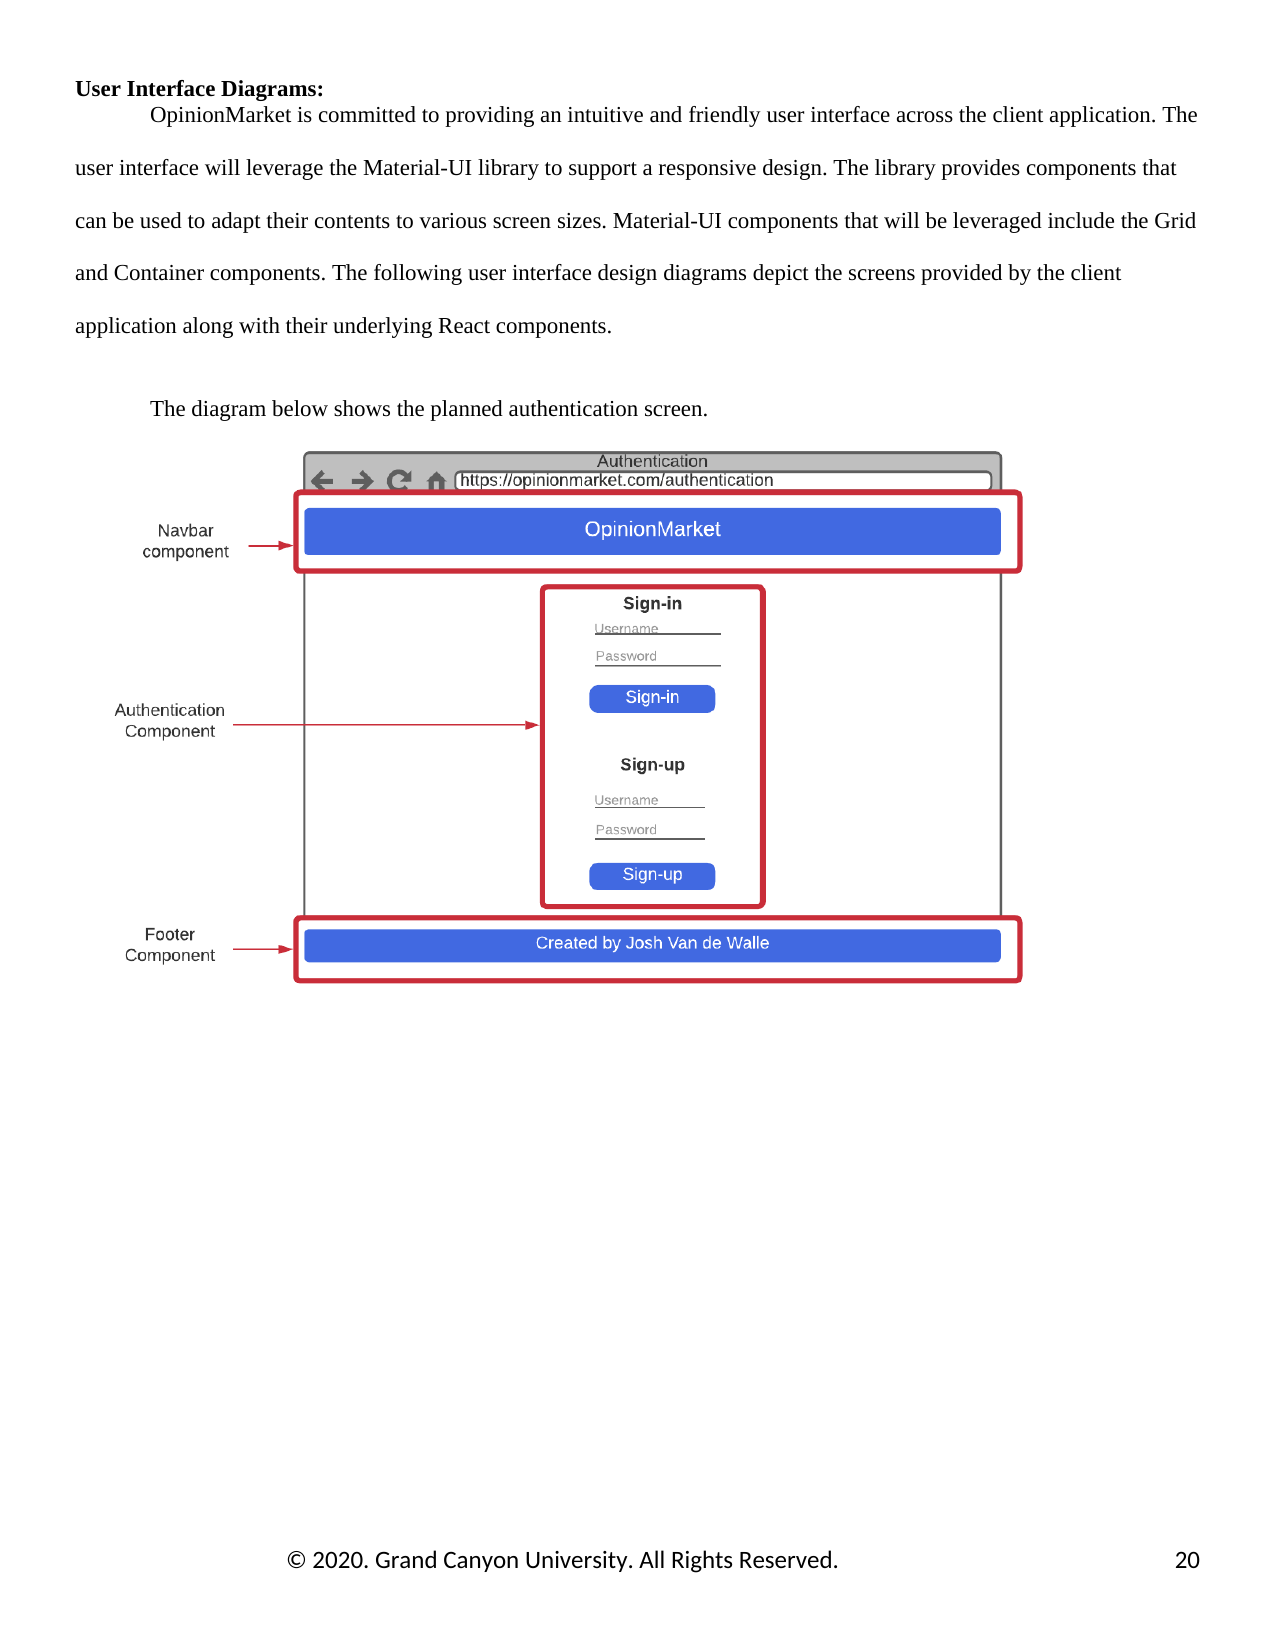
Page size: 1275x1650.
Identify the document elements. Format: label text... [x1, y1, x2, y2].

text The diagram below shows the planned authentication screen. [75, 395, 1200, 422]
picture [75, 421, 1050, 1012]
text User Interface Diagrams: [75, 75, 1200, 101]
text OpinionMarket is committed to providing an intuitive and friendly user interface across the client application. The user interface will leverage the Material-UI library to support a responsive design. The library provides components that can be used to adapt their contents to various screen sizes. Material-UI components that will be leveraged include the Grid and Container components. The following user interface design diagrams depict the screens provided by the client application along with their underlying React components. [75, 101, 1200, 338]
